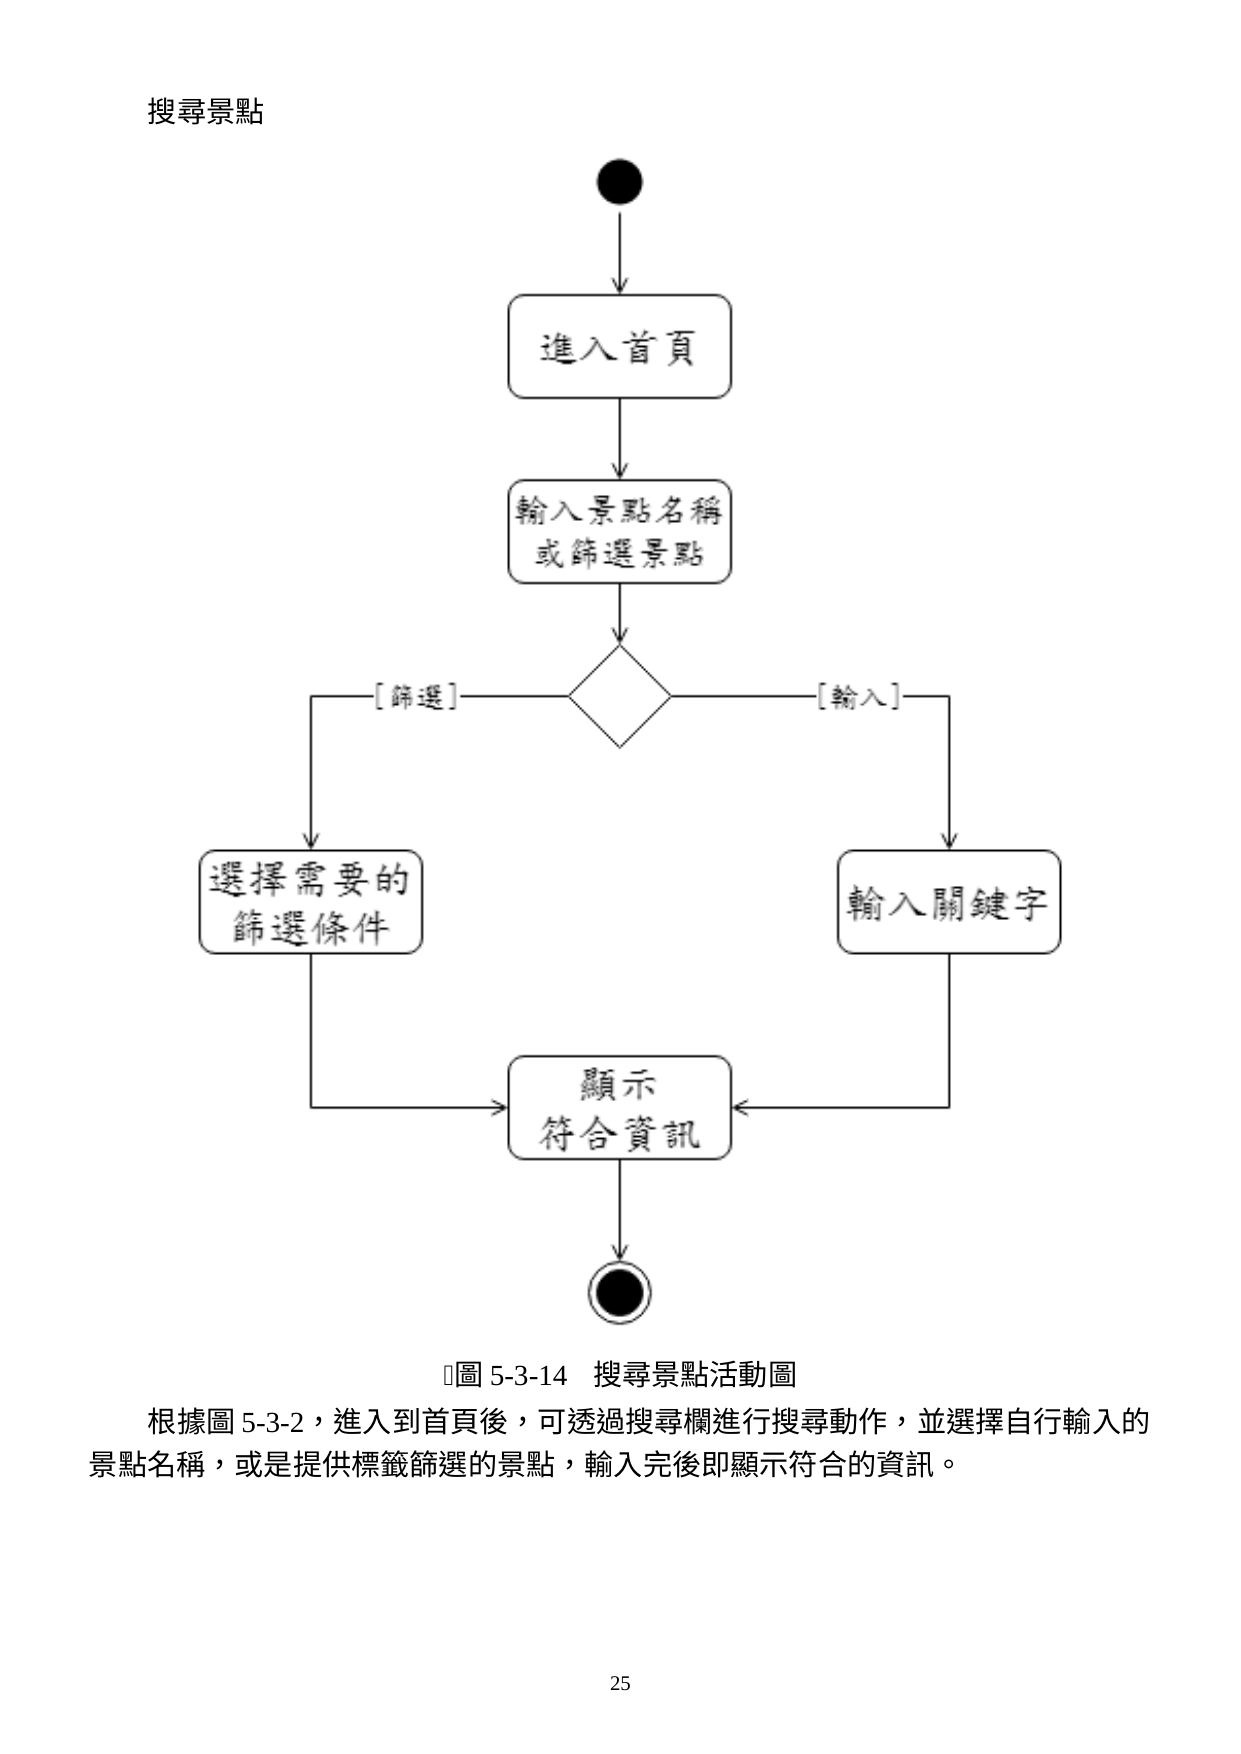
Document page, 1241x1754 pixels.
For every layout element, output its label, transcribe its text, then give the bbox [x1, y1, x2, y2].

text 根據圖5-3-2，進入到首頁後，可透過搜尋欄進行搜尋動作，並選擇自行輸入的景點名稱，或是提供標籤篩選的景點，輸入完後即顯示符合的資訊。 [89, 1399, 1152, 1484]
text 搜尋景點 [89, 89, 1152, 131]
picture [156, 131, 1095, 1352]
